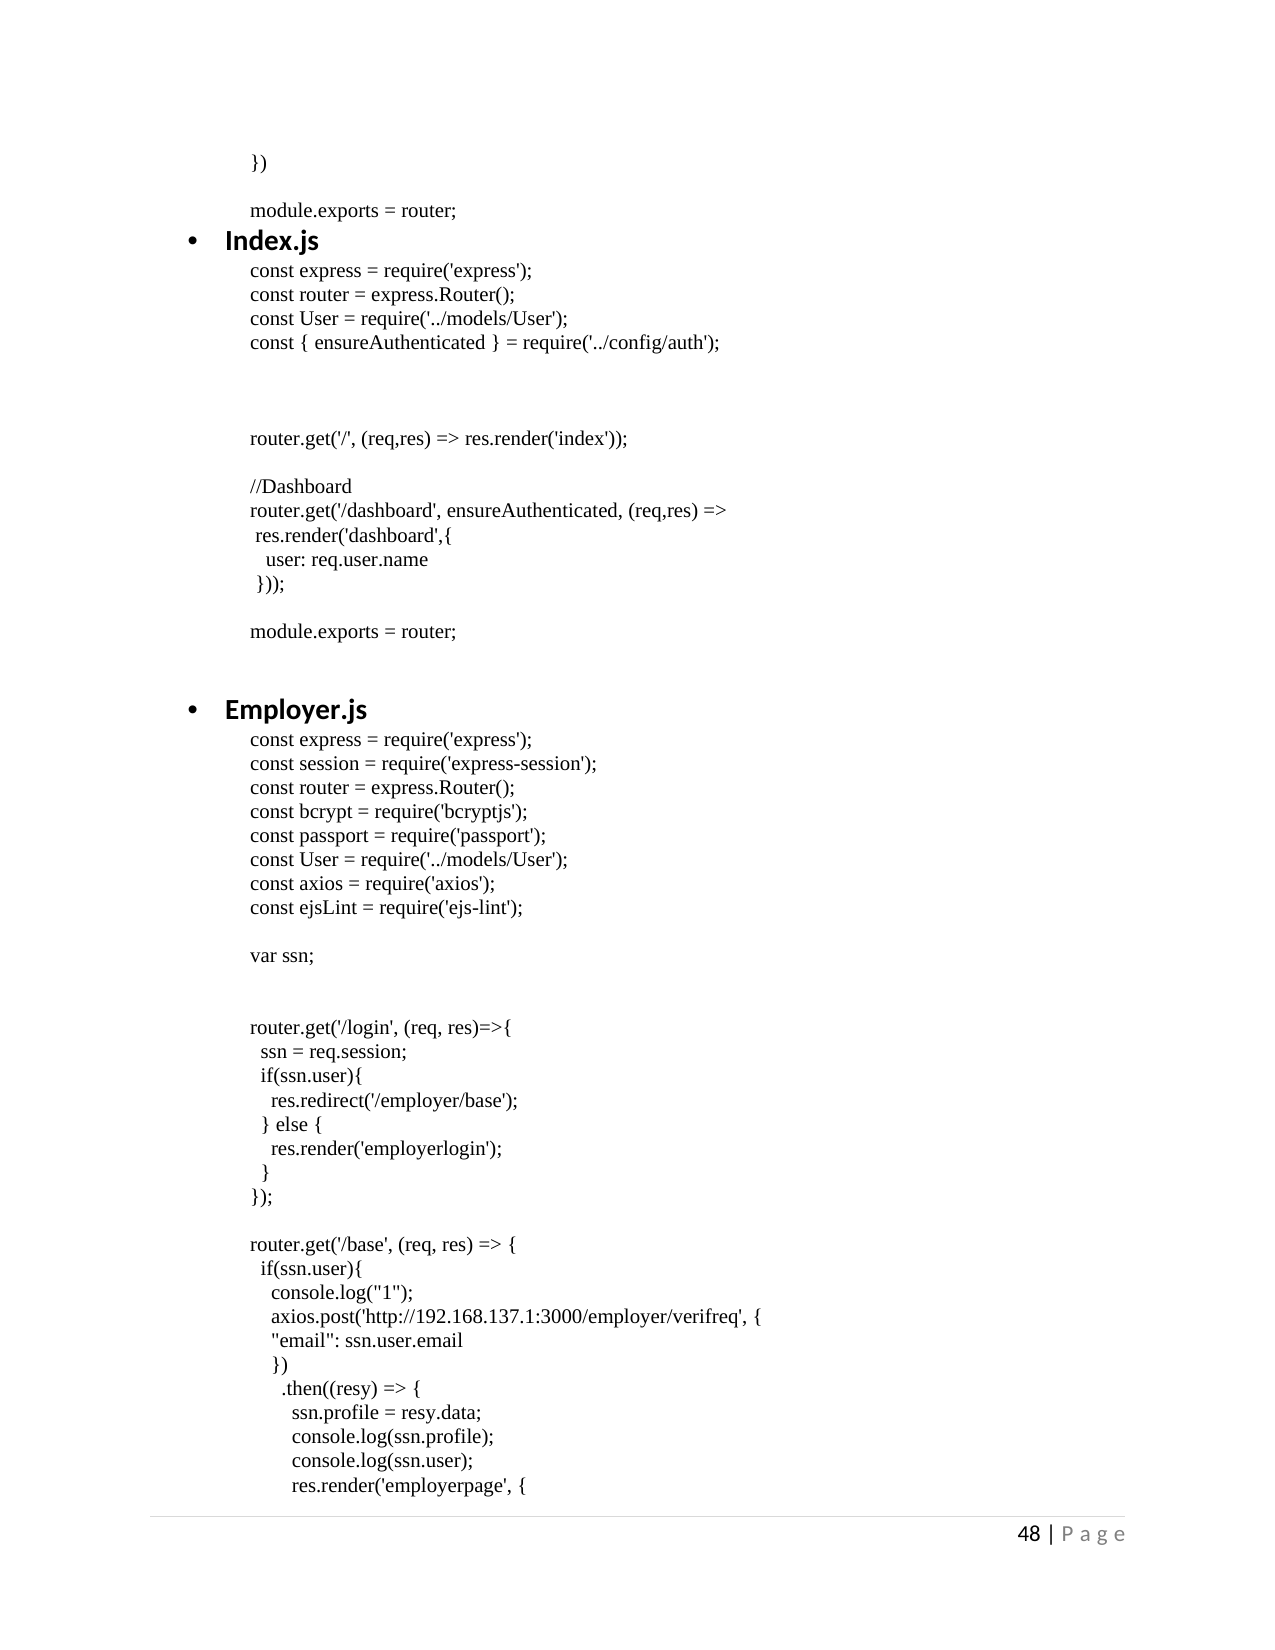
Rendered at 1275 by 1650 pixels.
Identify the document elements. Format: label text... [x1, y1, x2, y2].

text console.log(ssn.user); [250, 1448, 1125, 1472]
text } else { [250, 1112, 1125, 1136]
text router.get('/', (req,res) => res.render('index')); [250, 426, 1125, 450]
text const express = require('express'); [250, 727, 1125, 751]
text const User = require('../models/User'); [250, 847, 1125, 871]
text user: req.user.name [250, 547, 1125, 571]
text const session = require('express-session'); [250, 751, 1125, 775]
text module.exports = router; [250, 619, 1125, 643]
text //Dashboard [250, 474, 1125, 498]
text res.render('dashboard',{ [250, 522, 1125, 547]
text res.render('employerlogin'); [250, 1136, 1125, 1160]
text .then((resy) => { [250, 1376, 1125, 1400]
text }) [250, 1352, 1125, 1376]
list Employer.js [187, 691, 1125, 727]
text })); [250, 571, 1125, 595]
text res.redirect('/employer/base'); [250, 1087, 1125, 1112]
text if(ssn.user){ [250, 1063, 1125, 1087]
text ssn.profile = resy.data; [250, 1400, 1125, 1424]
text "email": ssn.user.email [250, 1328, 1125, 1352]
text const bcrypt = require('bcryptjs'); [250, 799, 1125, 823]
text const axios = require('axios'); [250, 871, 1125, 895]
text const ejsLint = require('ejs-lint'); [250, 895, 1125, 919]
text router.get('/base', (req, res) => { [250, 1232, 1125, 1256]
list Index.js [187, 222, 1125, 258]
text } [250, 1160, 1125, 1184]
text }) [250, 150, 1125, 174]
text console.log(ssn.profile); [250, 1424, 1125, 1448]
text module.exports = router; [250, 198, 1125, 222]
text const passport = require('passport'); [250, 823, 1125, 847]
text ssn = req.session; [250, 1039, 1125, 1063]
text const { ensureAuthenticated } = require('../config/auth'); [250, 330, 1125, 354]
text }); [250, 1184, 1125, 1208]
text router.get('/login', (req, res)=>{ [250, 1015, 1125, 1039]
text res.render('employerpage', { [250, 1472, 1125, 1497]
text console.log("1"); [250, 1280, 1125, 1304]
text var ssn; [250, 943, 1125, 967]
text const router = express.Router(); [250, 775, 1125, 799]
text const express = require('express'); [250, 258, 1125, 282]
text const User = require('../models/User'); [250, 306, 1125, 330]
text if(ssn.user){ [250, 1256, 1125, 1280]
text router.get('/dashboard', ensureAuthenticated, (req,res) => [250, 498, 1125, 522]
text const router = express.Router(); [250, 282, 1125, 306]
text axios.post('http://192.168.137.1:3000/employer/verifreq', { [250, 1304, 1125, 1328]
